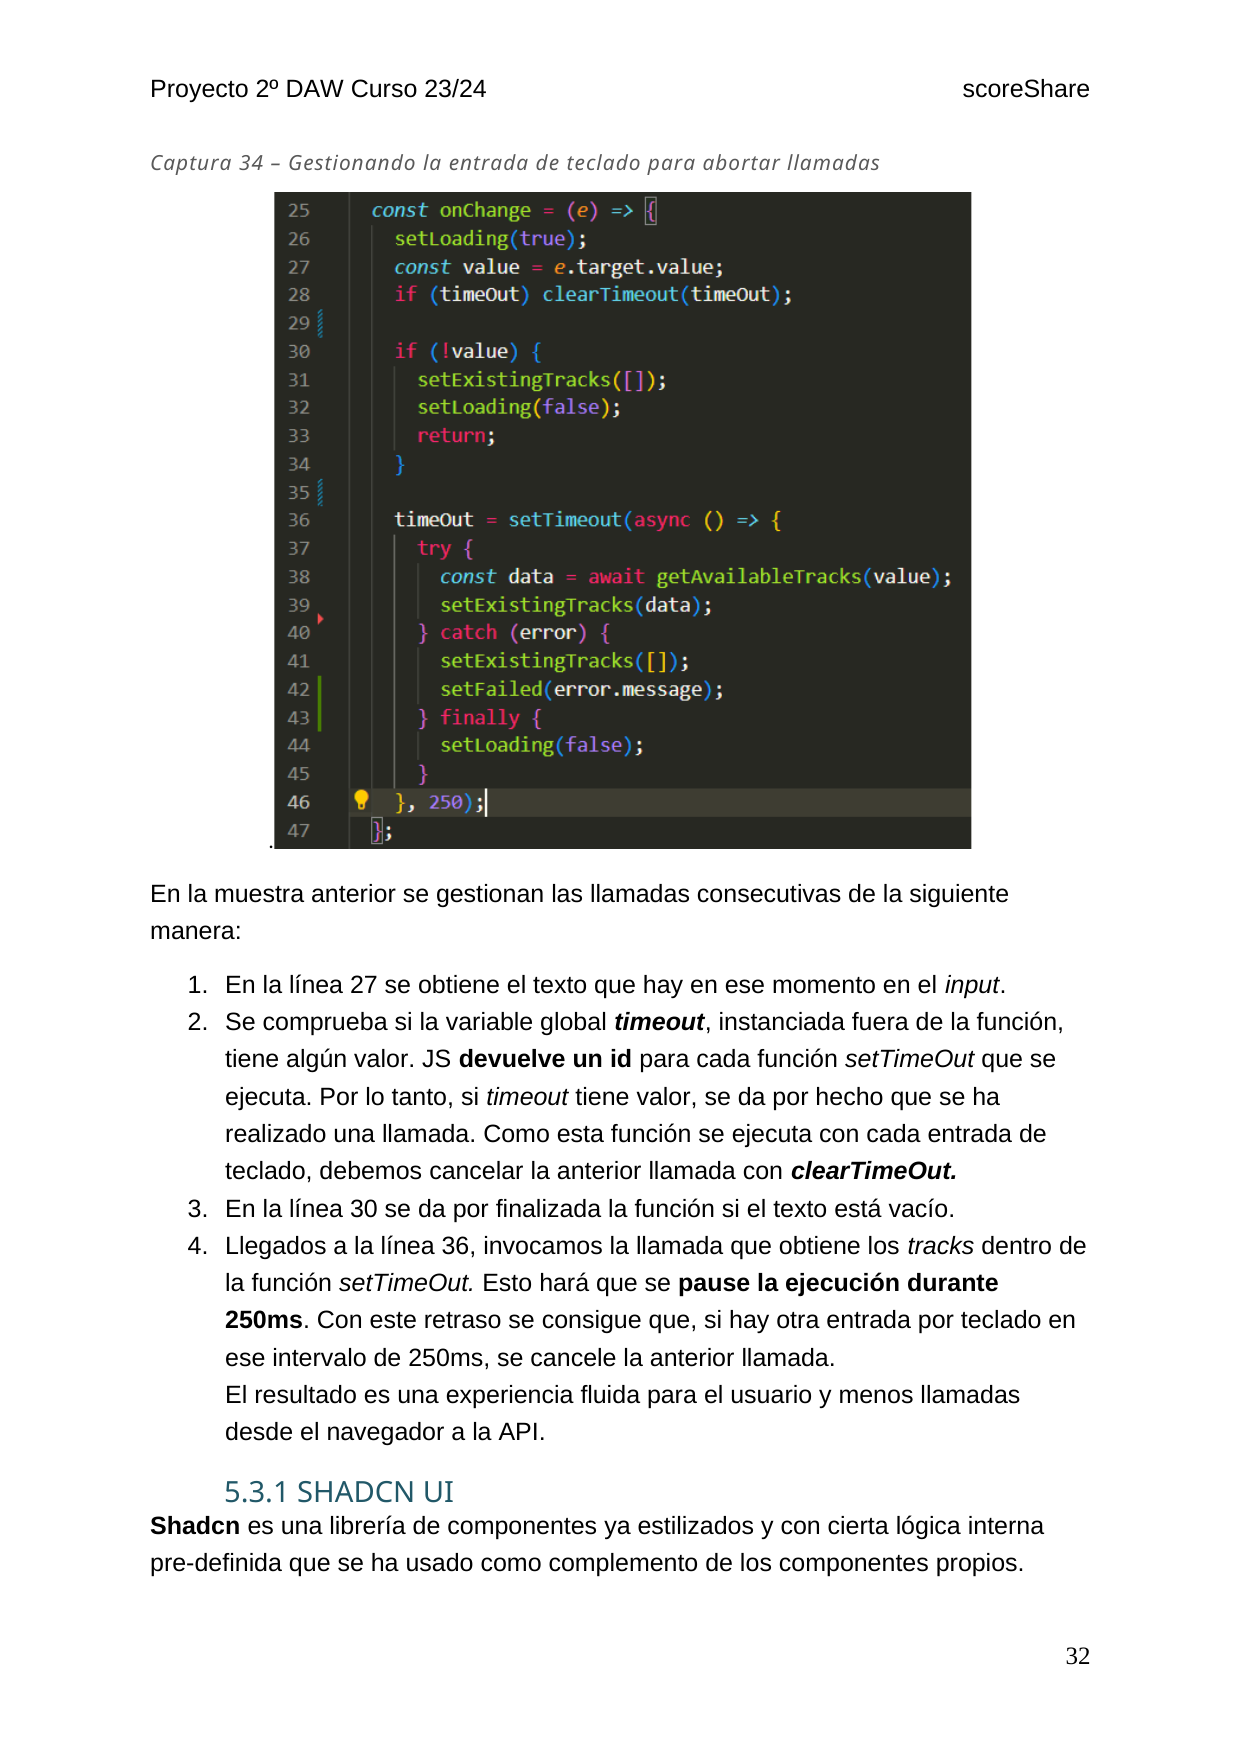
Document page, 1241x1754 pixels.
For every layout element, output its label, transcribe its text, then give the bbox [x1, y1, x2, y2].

text En la muestra anterior se gestionan las llamadas consecutivas de la siguiente manera: [150, 879, 1090, 945]
picture [274, 192, 972, 849]
list En la línea 27 se obtiene el texto que hay en ese momento en el input. [187, 970, 1090, 999]
list Se comprueba si la variable global timeout, instanciada fuera de la función, tiene algún valor. JS devuelve un id para cada función setTimeOut que se ejecuta. Por lo tanto, si timeout tiene valor, se da por hecho que se ha realizado una llamada. Como esta función se ejecuta con cada entrada de teclado, debemos cancelar la anterior llamada con clearTimeOut. [187, 1007, 1090, 1185]
list En la línea 30 se da por finalizada la función si el texto está vacío. [187, 1194, 1090, 1222]
subtitle 5.3.1 SHADCN ui [150, 1471, 1090, 1511]
list El resultado es una experiencia fluida para el usuario y menos llamadas desde el navegador a la API. [225, 1380, 1090, 1446]
text Shadcn es una librería de componentes ya estilizados y con cierta lógica interna pre-definida que se ha usado como complemento de los componentes propios. [150, 1511, 1090, 1577]
text Captura 34 – Gestionando la entrada de teclado para abortar llamadas [150, 148, 1090, 176]
list Llegados a la línea 36, invocamos la llamada que obtiene los tracks dentro de la función setTimeOut. Esto hará que se pause la ejecución durante 250ms. Con este retraso se consigue que, si hay otra entrada por teclado en ese intervalo de 250ms, se cancele la anterior llamada. [187, 1231, 1090, 1372]
